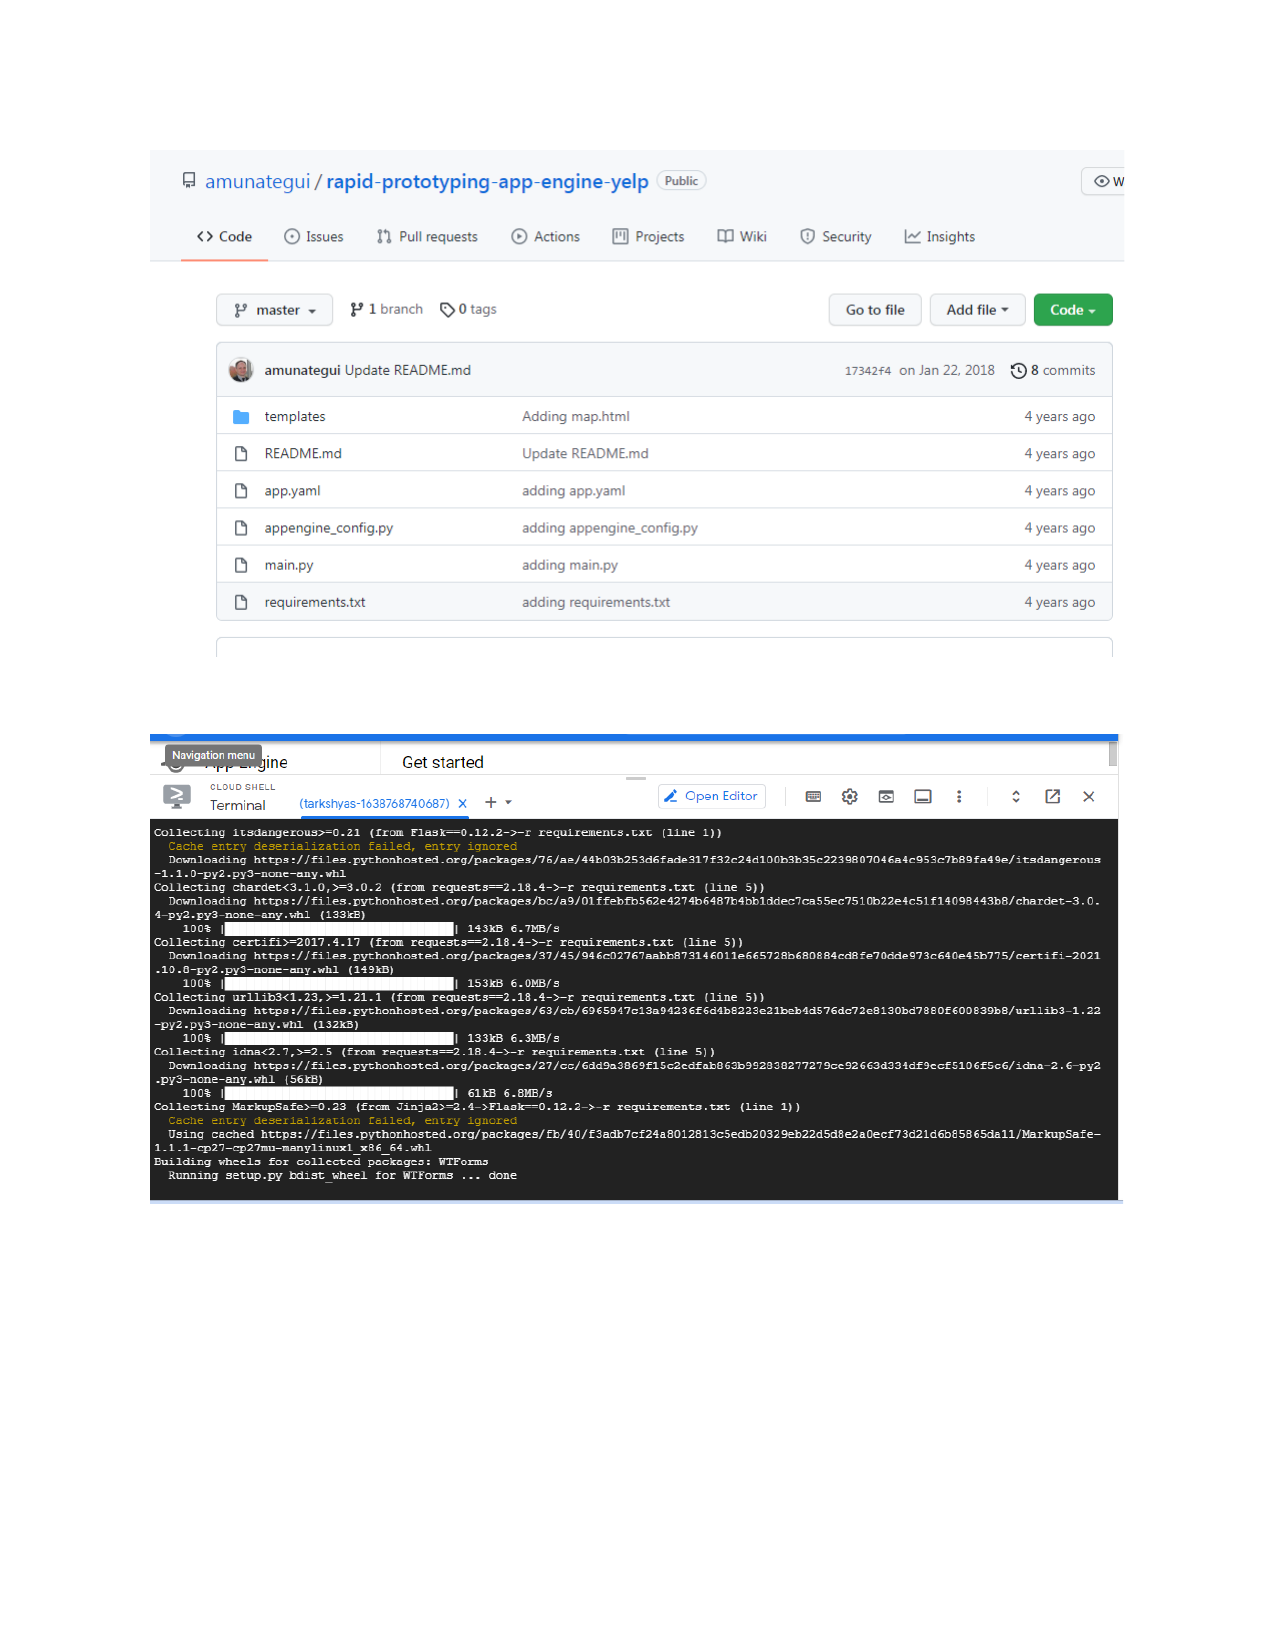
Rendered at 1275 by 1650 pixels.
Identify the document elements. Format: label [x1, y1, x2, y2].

picture [150, 150, 1125, 657]
picture [150, 734, 1124, 1204]
